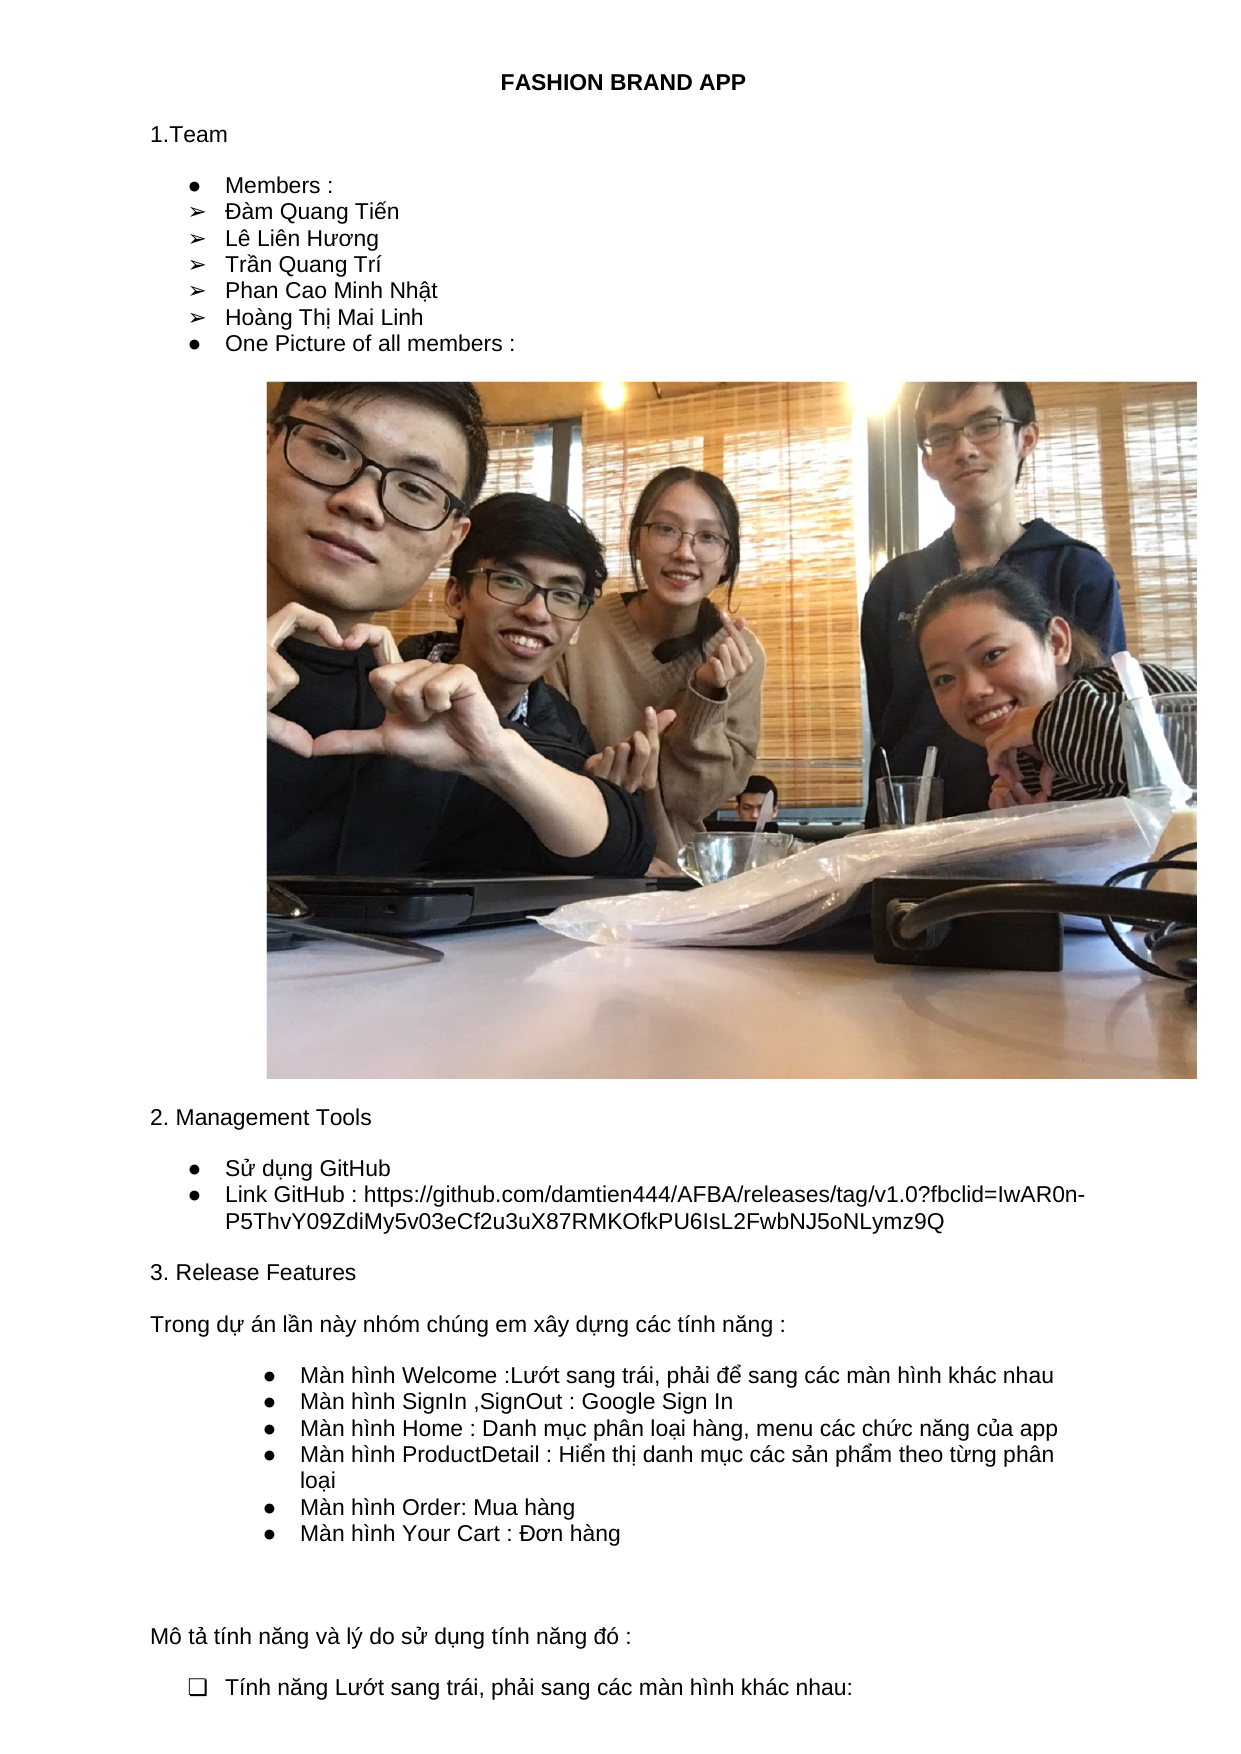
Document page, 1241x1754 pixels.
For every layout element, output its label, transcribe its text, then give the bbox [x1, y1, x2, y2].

list Trần Quang Trí [187, 251, 1090, 277]
list One Picture of all members : [187, 330, 1090, 356]
list Đàm Quang Tiến [187, 198, 1090, 225]
list Màn hình Order: Mua hàng [262, 1494, 1090, 1520]
list Link GitHub : https://github.com/damtien444/AFBA/releases/tag/v1.0?fbclid=IwAR0n-P5ThvY09ZdiMy5v03eCf2u3uX87RMKOfkPU6IsL2FwbNJ5oNLymz9Q [187, 1181, 1090, 1234]
picture [268, 382, 1197, 1079]
list Sử dụng GitHub [187, 1155, 1090, 1181]
list Màn hình ProductDetail : Hiển thị danh mục các sản phẩm theo từng phân loại [262, 1441, 1090, 1494]
text FASHION BRAND APP [150, 69, 1090, 96]
text Mô tả tính năng và lý do sử dụng tính năng đó : [150, 1623, 1090, 1649]
list Hoàng Thị Mai Linh [187, 304, 1090, 330]
list Màn hình Welcome :Lướt sang trái, phải để sang các màn hình khác nhau [262, 1362, 1090, 1388]
list Tính năng Lướt sang trái, phải sang các màn hình khác nhau: [187, 1674, 1090, 1700]
text Trong dự án lần này nhóm chúng em xây dựng các tính năng : [150, 1311, 1090, 1337]
list Màn hình Your Cart : Đơn hàng [262, 1520, 1090, 1546]
list Màn hình Home : Danh mục phân loại hàng, menu các chức năng của app [262, 1414, 1090, 1441]
text 2. Management Tools [150, 1104, 1090, 1130]
list Phan Cao Minh Nhật [187, 277, 1090, 304]
list Lê Liên Hương [187, 225, 1090, 251]
text 1.Team [150, 121, 1090, 147]
list Members : [187, 172, 1090, 198]
text 3. Release Features [150, 1259, 1090, 1286]
list Màn hình SignIn ,SignOut : Google Sign In [262, 1388, 1090, 1414]
